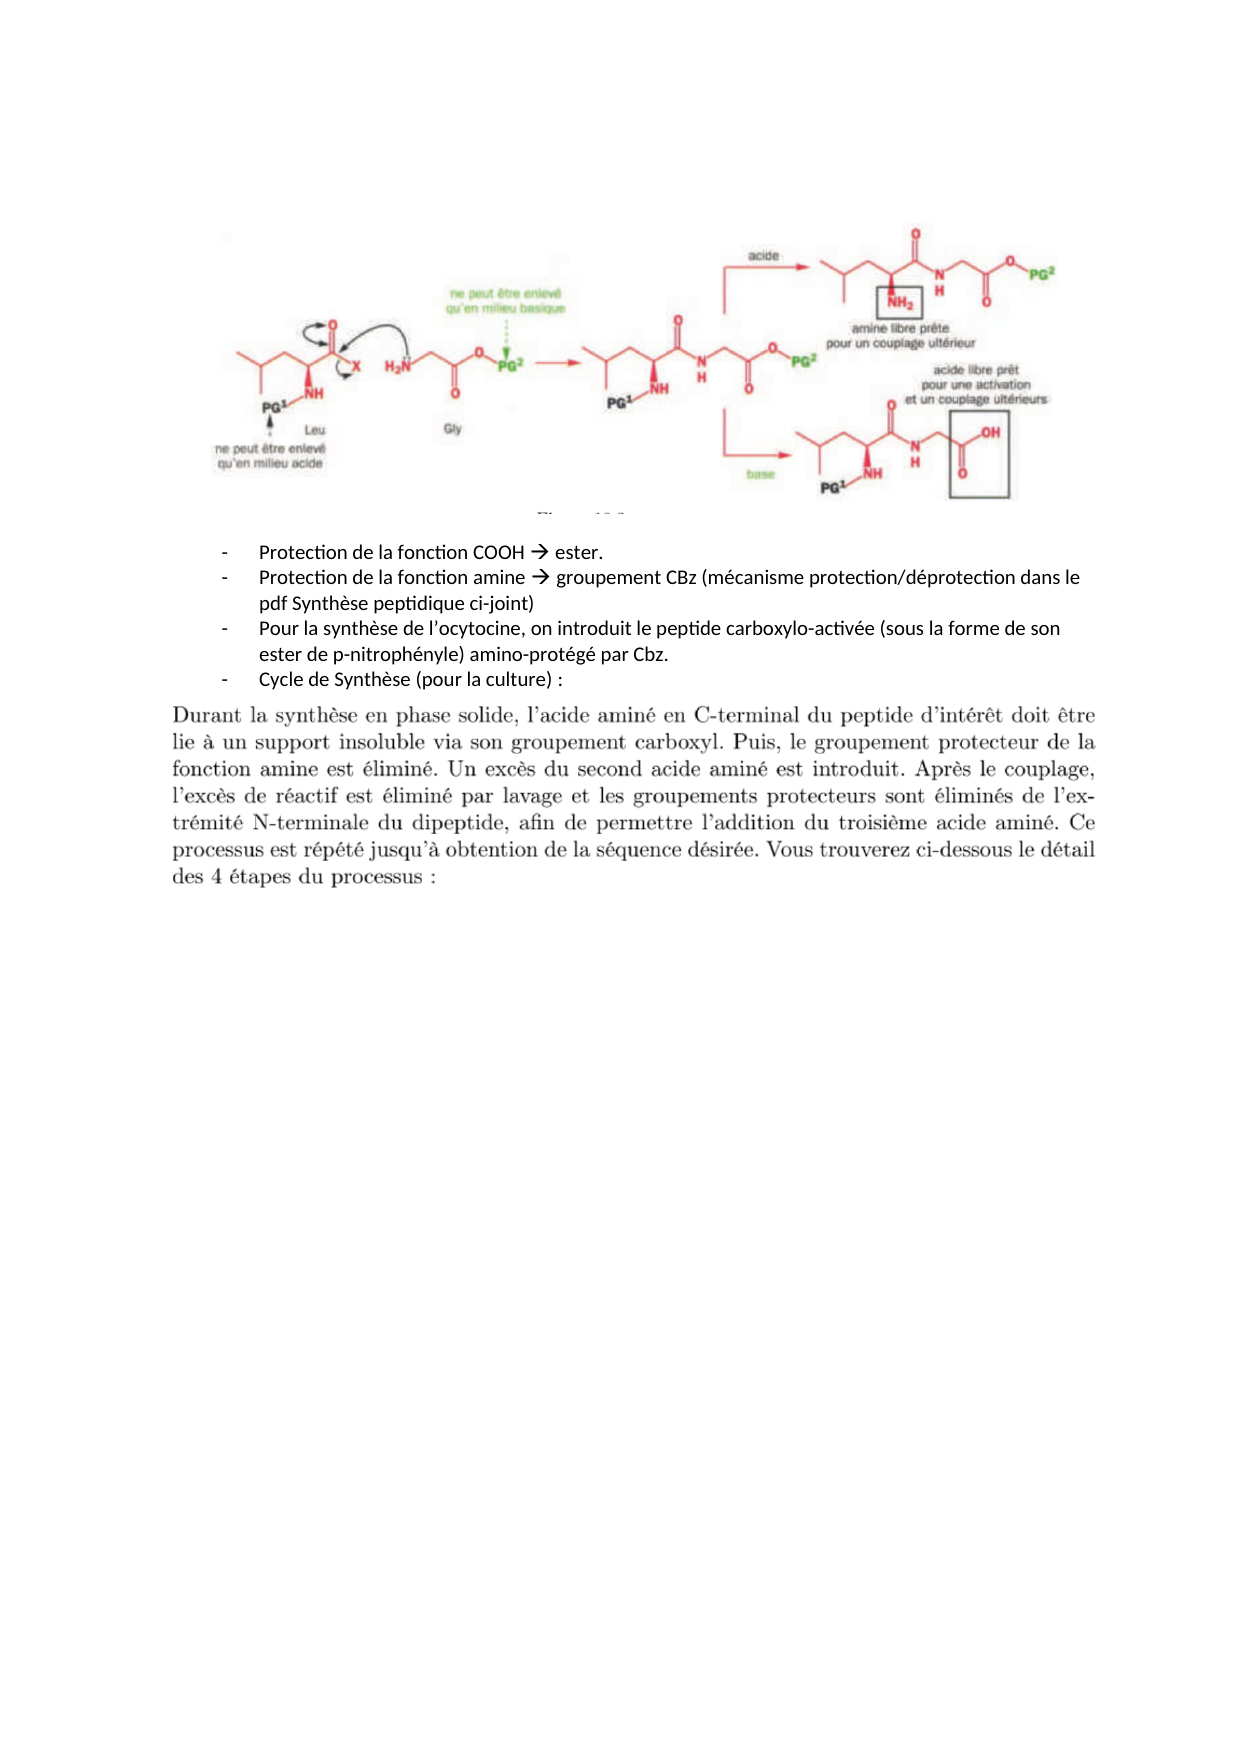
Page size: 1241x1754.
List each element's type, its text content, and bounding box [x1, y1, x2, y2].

text Protection de la fonction amine groupement CBz (mécanisme protection/déprotection dans le pdf Synthèse peptidique ci-joint) [221, 564, 1093, 615]
text Protection de la fonction COOH ester. [221, 539, 1093, 564]
picture [169, 701, 1098, 888]
picture [201, 223, 1066, 514]
text Cycle de Synthèse (pour la culture) : [221, 666, 1093, 692]
text Pour la synthèse de l’ocytocine, on introduit le peptide carboxylo-activée (sous la forme de son ester de p-nitrophényle) amino-protégé par Cbz. [221, 615, 1093, 666]
